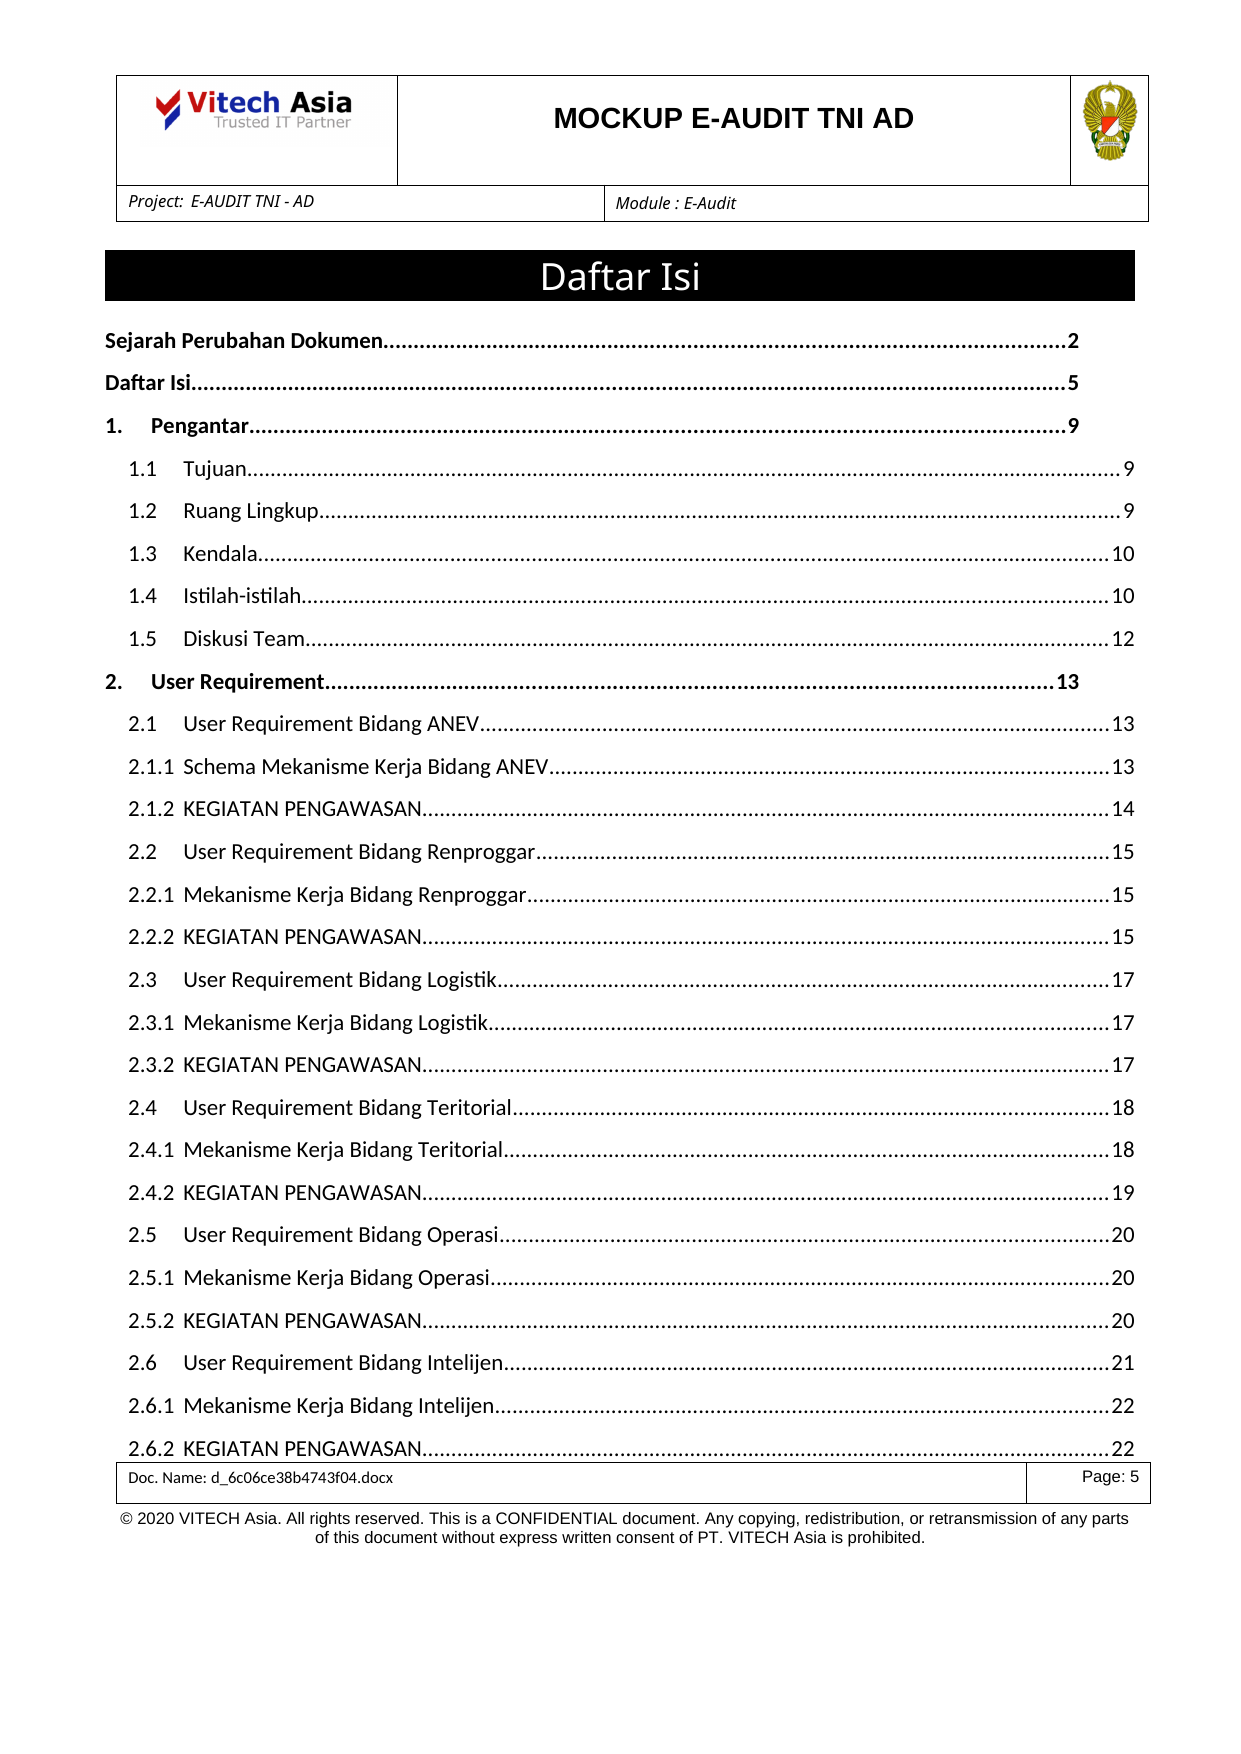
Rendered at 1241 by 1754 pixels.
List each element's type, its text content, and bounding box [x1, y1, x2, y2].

text 2.1 User Requirement Bidang ANEV 13 [128, 709, 1135, 737]
text 2.5 User Requirement Bidang Operasi 20 [128, 1221, 1135, 1249]
text 2.2.2 KEGIATAN PENGAWASAN 15 [128, 922, 1135, 950]
text 2. User Requirement 13 [105, 667, 1135, 695]
picture [1075, 77, 1144, 164]
text 2.6.2 KEGIATAN PENGAWASAN 22 [128, 1434, 1135, 1462]
text 1.2 Ruang Lingkup 9 [128, 496, 1135, 524]
text 1.4 Istilah-istilah 10 [128, 582, 1135, 609]
text 2.6.1 Mekanisme Kerja Bidang Intelijen 22 [128, 1391, 1135, 1419]
text 1.1 Tujuan 9 [128, 454, 1135, 482]
text 2.4.2 KEGIATAN PENGAWASAN 19 [128, 1178, 1135, 1206]
text 2.4 User Requirement Bidang Teritorial 18 [128, 1093, 1135, 1121]
text 2.1.2 KEGIATAN PENGAWASAN 14 [128, 794, 1135, 823]
text 2.4.1 Mekanisme Kerja Bidang Teritorial 18 [128, 1135, 1135, 1163]
text 1.5 Diskusi Team 12 [128, 624, 1135, 652]
text 1.3 Kendala 10 [128, 539, 1135, 567]
text 2.2.1 Mekanisme Kerja Bidang Renproggar 15 [128, 880, 1135, 908]
text Sejarah Perubahan Dokumen 2 [105, 326, 1135, 354]
text Daftar Isi 5 [105, 368, 1135, 397]
text 2.2 User Requirement Bidang Renproggar 15 [128, 837, 1135, 865]
text 2.1.1 Schema Mekanisme Kerja Bidang ANEV 13 [128, 752, 1135, 780]
text 2.3.1 Mekanisme Kerja Bidang Logistik 17 [128, 1008, 1135, 1036]
text 2.3 User Requirement Bidang Logistik 17 [128, 965, 1135, 993]
text 2.5.1 Mekanisme Kerja Bidang Operasi 20 [128, 1263, 1135, 1291]
text 2.3.2 KEGIATAN PENGAWASAN 17 [128, 1050, 1135, 1078]
picture [139, 76, 395, 147]
text 2.5.2 KEGIATAN PENGAWASAN 20 [128, 1306, 1135, 1334]
text 1. Pengantar 9 [105, 411, 1135, 439]
subtitle Daftar Isi [105, 250, 1135, 301]
text 2.6 User Requirement Bidang Intelijen 21 [128, 1348, 1135, 1376]
